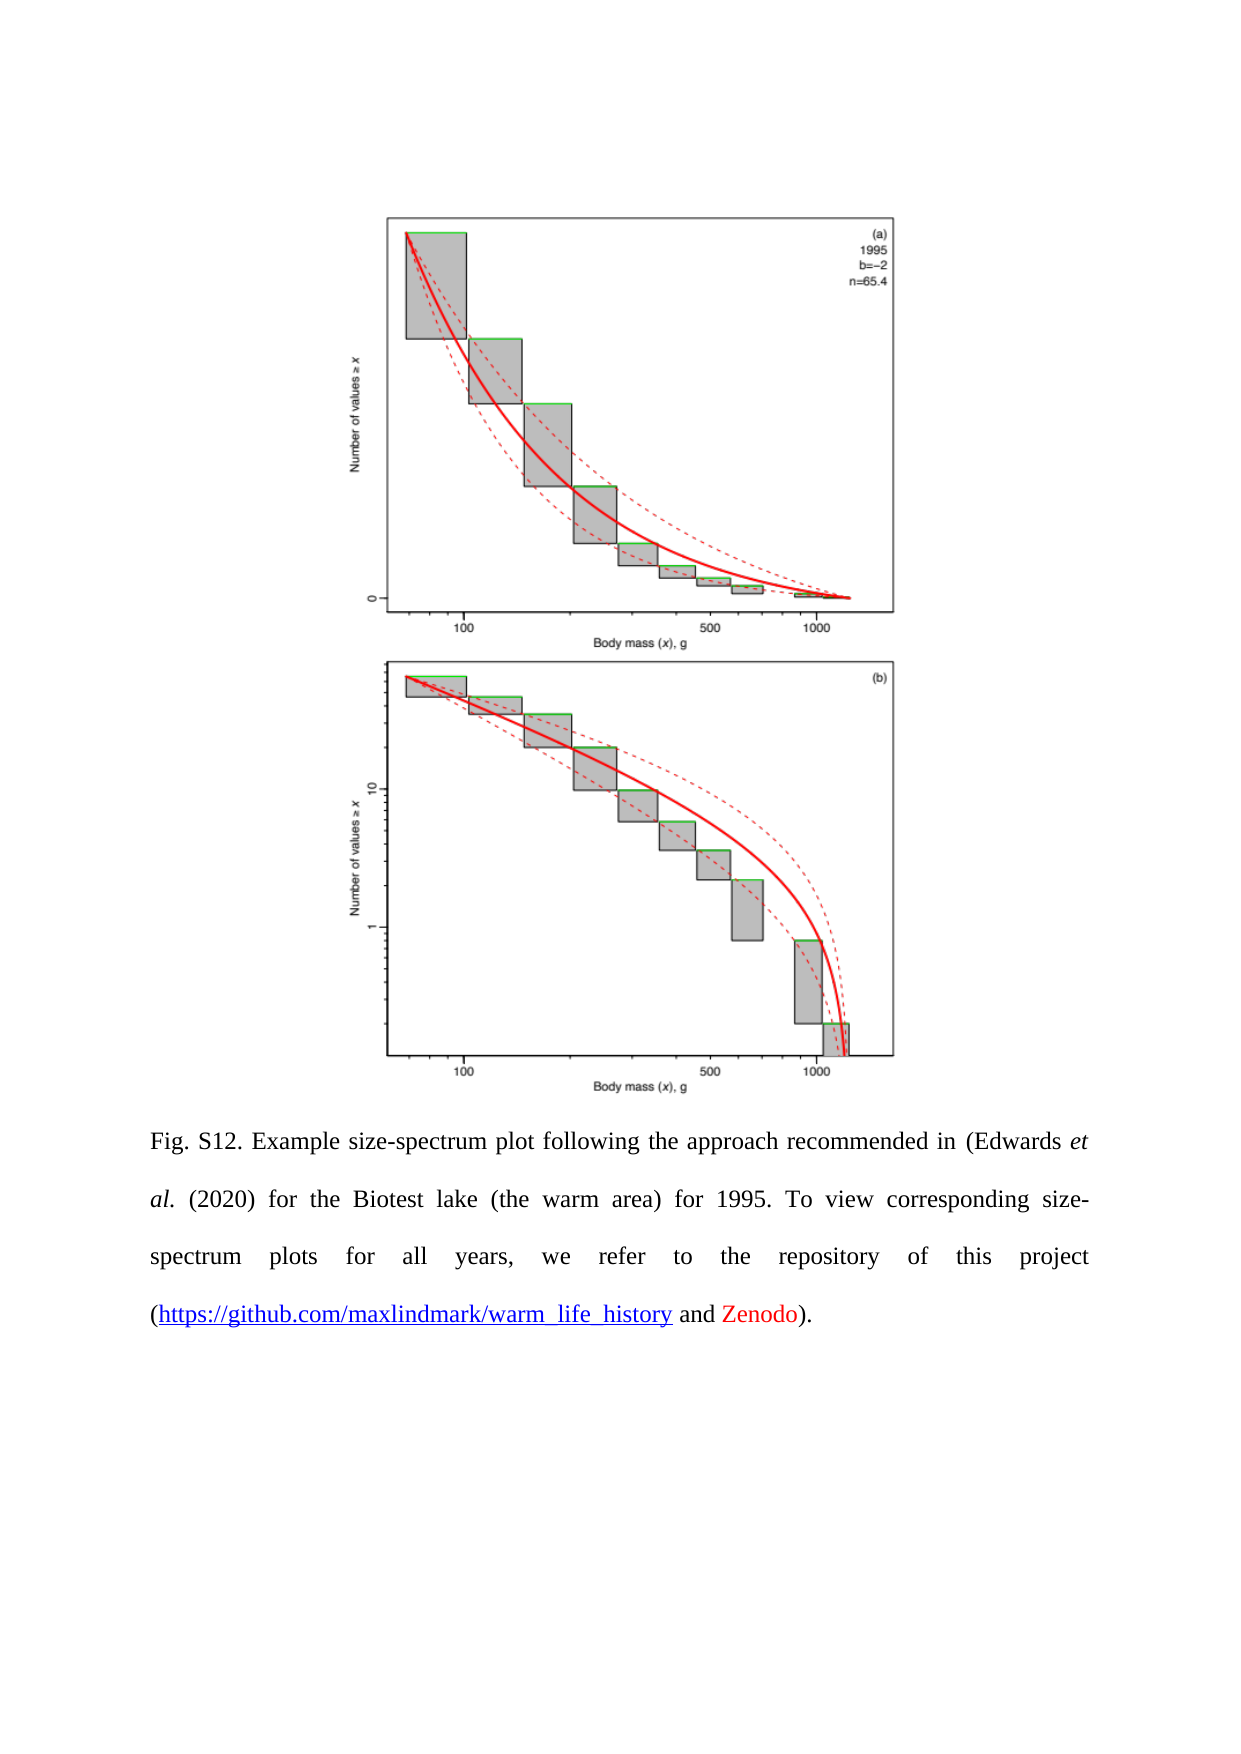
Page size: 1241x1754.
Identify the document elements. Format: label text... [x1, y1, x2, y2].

text Fig. S12. Example size-spectrum plot following the approach recommended in (Edwards et al. (2020) for the Biotest lake (the warm area) for 1995. To view corresponding size-spectrum plots for all years, we refer to the repository of this project (https://github.com/maxlindmark/warm_life_history and Zenodo). [150, 1126, 1090, 1327]
